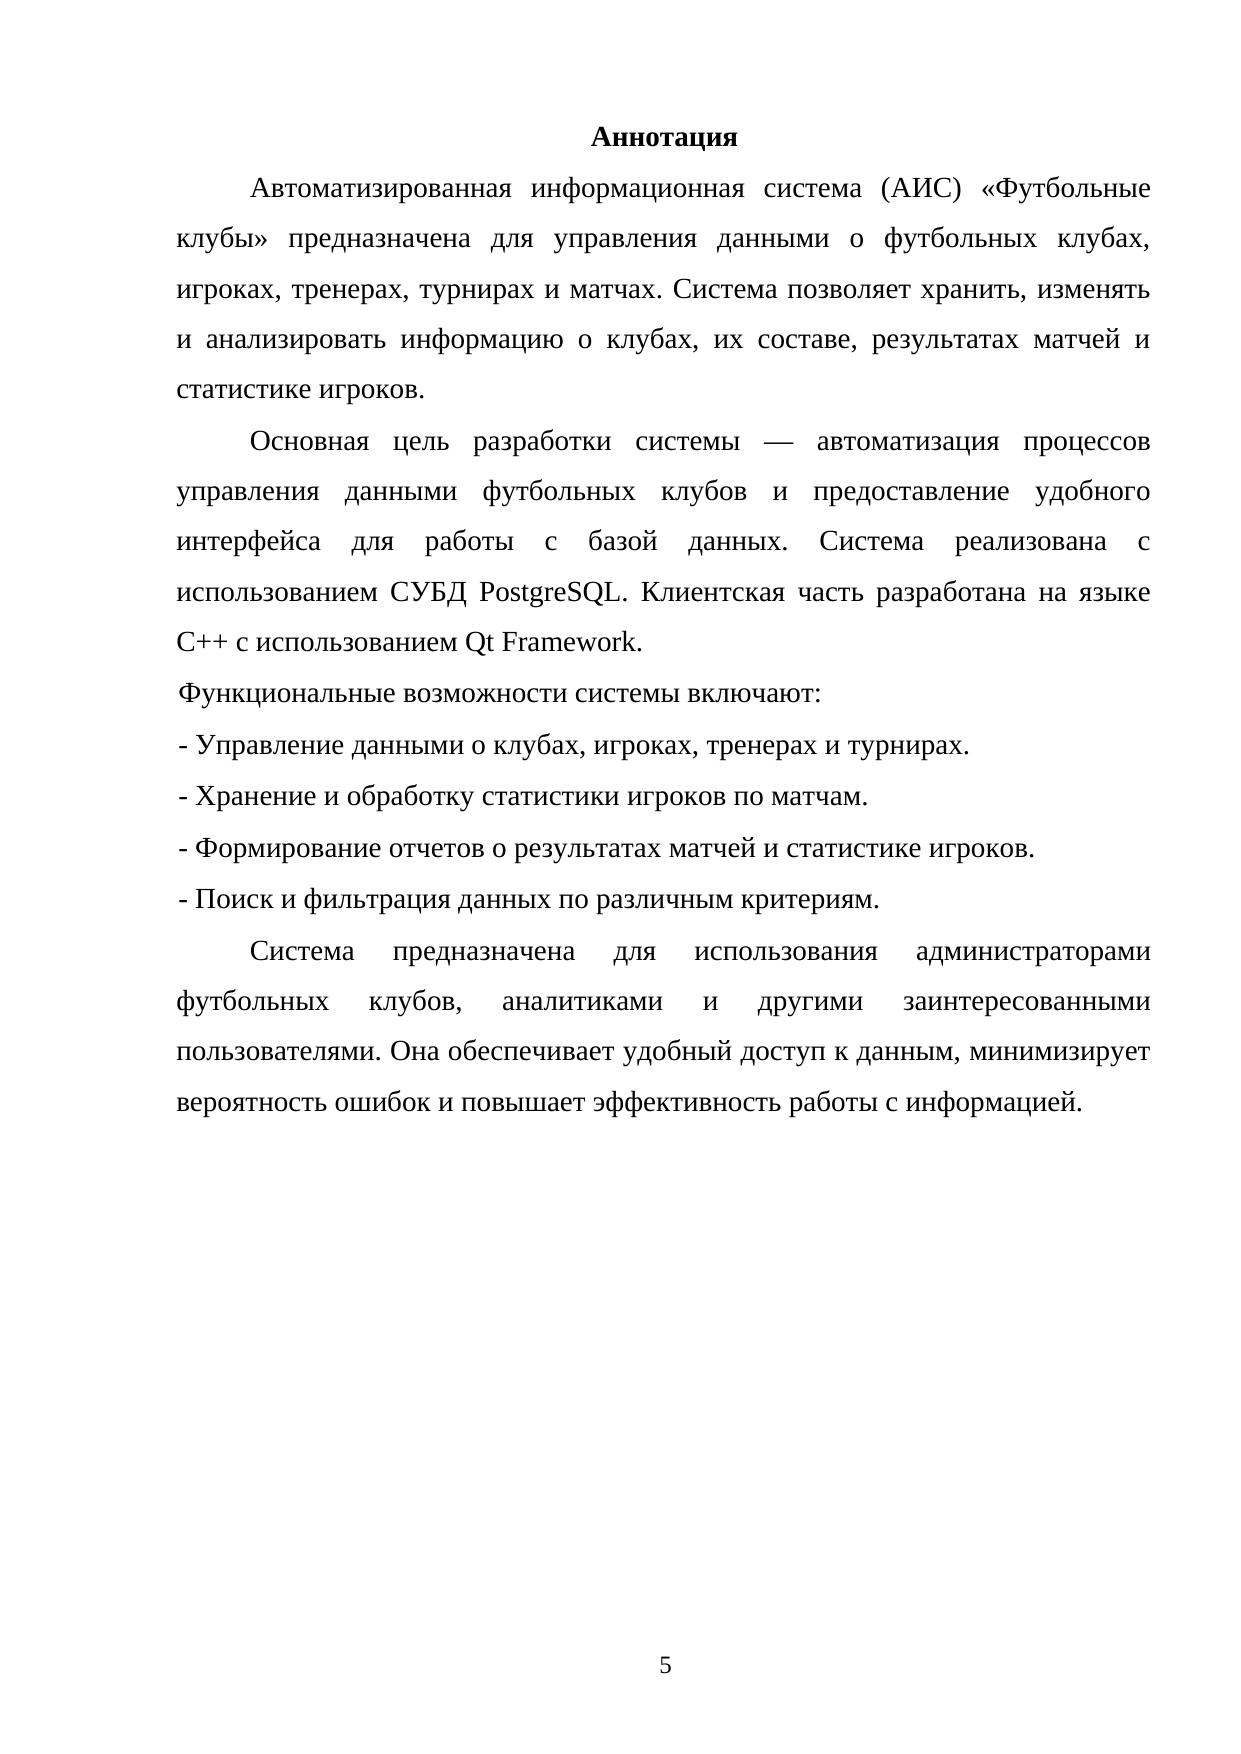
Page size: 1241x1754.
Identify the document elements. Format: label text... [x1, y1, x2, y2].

text Система предназначена для использования администраторами футбольных клубов, аналитиками и другими заинтересованными пользователями. Она обеспечивает удобный доступ к данным, минимизирует вероятность ошибок и повышает эффективность работы с информацией. [176, 933, 1152, 1117]
text - Формирование отчетов о результатах матчей и статистике игроков. [178, 830, 1152, 863]
text Автоматизированная информационная система (АИС) «Футбольные клубы» предназначена для управления данными о футбольных клубах, игроках, тренерах, турнирах и матчах. Система позволяет хранить, изменять и анализировать информацию о клубах, их составе, результатах матчей и статистике игроков. [176, 170, 1152, 405]
text - Поиск и фильтрация данных по различным критериям. [178, 881, 1152, 915]
text Функциональные возможности системы включают: [178, 676, 1152, 709]
text Основная цель разработки системы — автоматизация процессов управления данными футбольных клубов и предоставление удобного интерфейса для работы с базой данных. Система реализована с использованием СУБД PostgreSQL. Клиентская часть разработана на языке C++ с использованием Qt Framework. [176, 423, 1152, 658]
subtitle Аннотация [177, 119, 1152, 152]
text - Хранение и обработку статистики игроков по матчам. [178, 778, 1152, 812]
text - Управление данными о клубах, игроках, тренерах и турнирах. [178, 727, 1152, 761]
